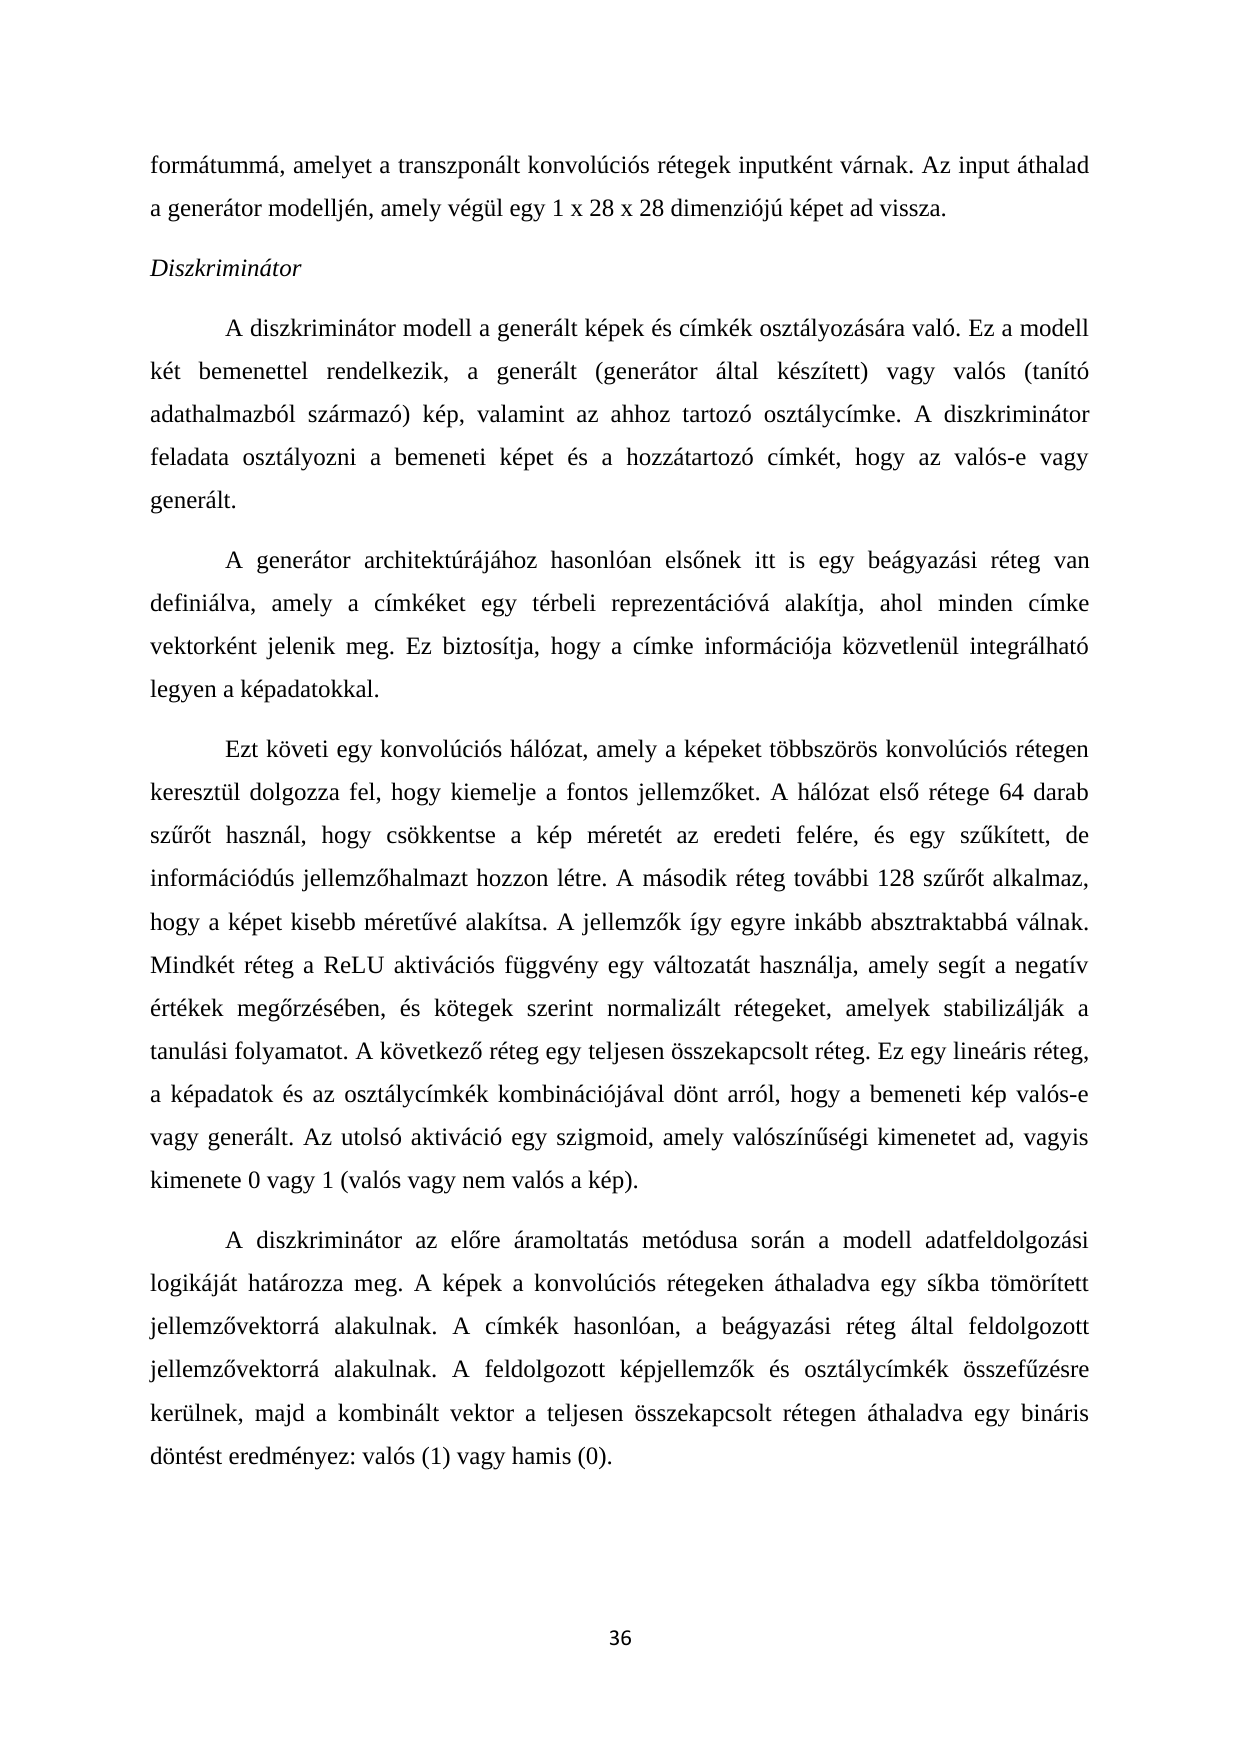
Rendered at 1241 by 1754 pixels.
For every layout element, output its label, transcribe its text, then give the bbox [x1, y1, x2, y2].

text A diszkriminátor modell a generált képek és címkék osztályozására való. Ez a modell két bemenettel rendelkezik, a generált (generátor által készített) vagy valós (tanító adathalmazból származó) kép, valamint az ahhoz tartozó osztálycímke. A diszkriminátor feladata osztályozni a bemeneti képet és a hozzátartozó címkét, hogy az valós-e vagy generált. [150, 313, 1090, 514]
text Diszkriminátor [150, 253, 1090, 282]
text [150, 150, 1090, 222]
text A diszkriminátor az előre áramoltatás metódusa során a modell adatfeldolgozási logikáját határozza meg. A képek a konvolúciós rétegeken áthaladva egy síkba tömörített jellemzővektorrá alakulnak. A címkék hasonlóan, a beágyazási réteg által feldolgozott jellemzővektorrá alakulnak. A feldolgozott képjellemzők és osztálycímkék összefűzésre kerülnek, majd a kombinált vektor a teljesen összekapcsolt rétegen áthaladva egy bináris döntést eredményez: valós (1) vagy hamis (0). [150, 1225, 1090, 1469]
text Ezt követi egy konvolúciós hálózat, amely a képeket többszörös konvolúciós rétegen keresztül dolgozza fel, hogy kiemelje a fontos jellemzőket. A hálózat első rétege 64 darab szűrőt használ, hogy csökkentse a kép méretét az eredeti felére, és egy szűkített, de információdús jellemzőhalmazt hozzon létre. A második réteg további 128 szűrőt alkalmaz, hogy a képet kisebb méretűvé alakítsa. A jellemzők így egyre inkább absztraktabbá válnak. Mindkét réteg a ReLU aktivációs függvény egy változatát használja, amely segít a negatív értékek megőrzésében, és kötegek szerint normalizált rétegeket, amelyek stabilizálják a tanulási folyamatot. A következő réteg egy teljesen összekapcsolt réteg. Ez egy lineáris réteg, a képadatok és az osztálycímkék kombinációjával dönt arról, hogy a bemeneti kép valós-e vagy generált. Az utolsó aktiváció egy szigmoid, amely valószínűségi kimenetet ad, vagyis kimenete 0 vagy 1 (valós vagy nem valós a kép). [150, 734, 1090, 1194]
text A generátor architektúrájához hasonlóan elsőnek itt is egy beágyazási réteg van definiálva, amely a címkéket egy térbeli reprezentációvá alakítja, ahol minden címke vektorként jelenik meg. Ez biztosítja, hogy a címke információja közvetlenül integrálható legyen a képadatokkal. [150, 545, 1090, 703]
